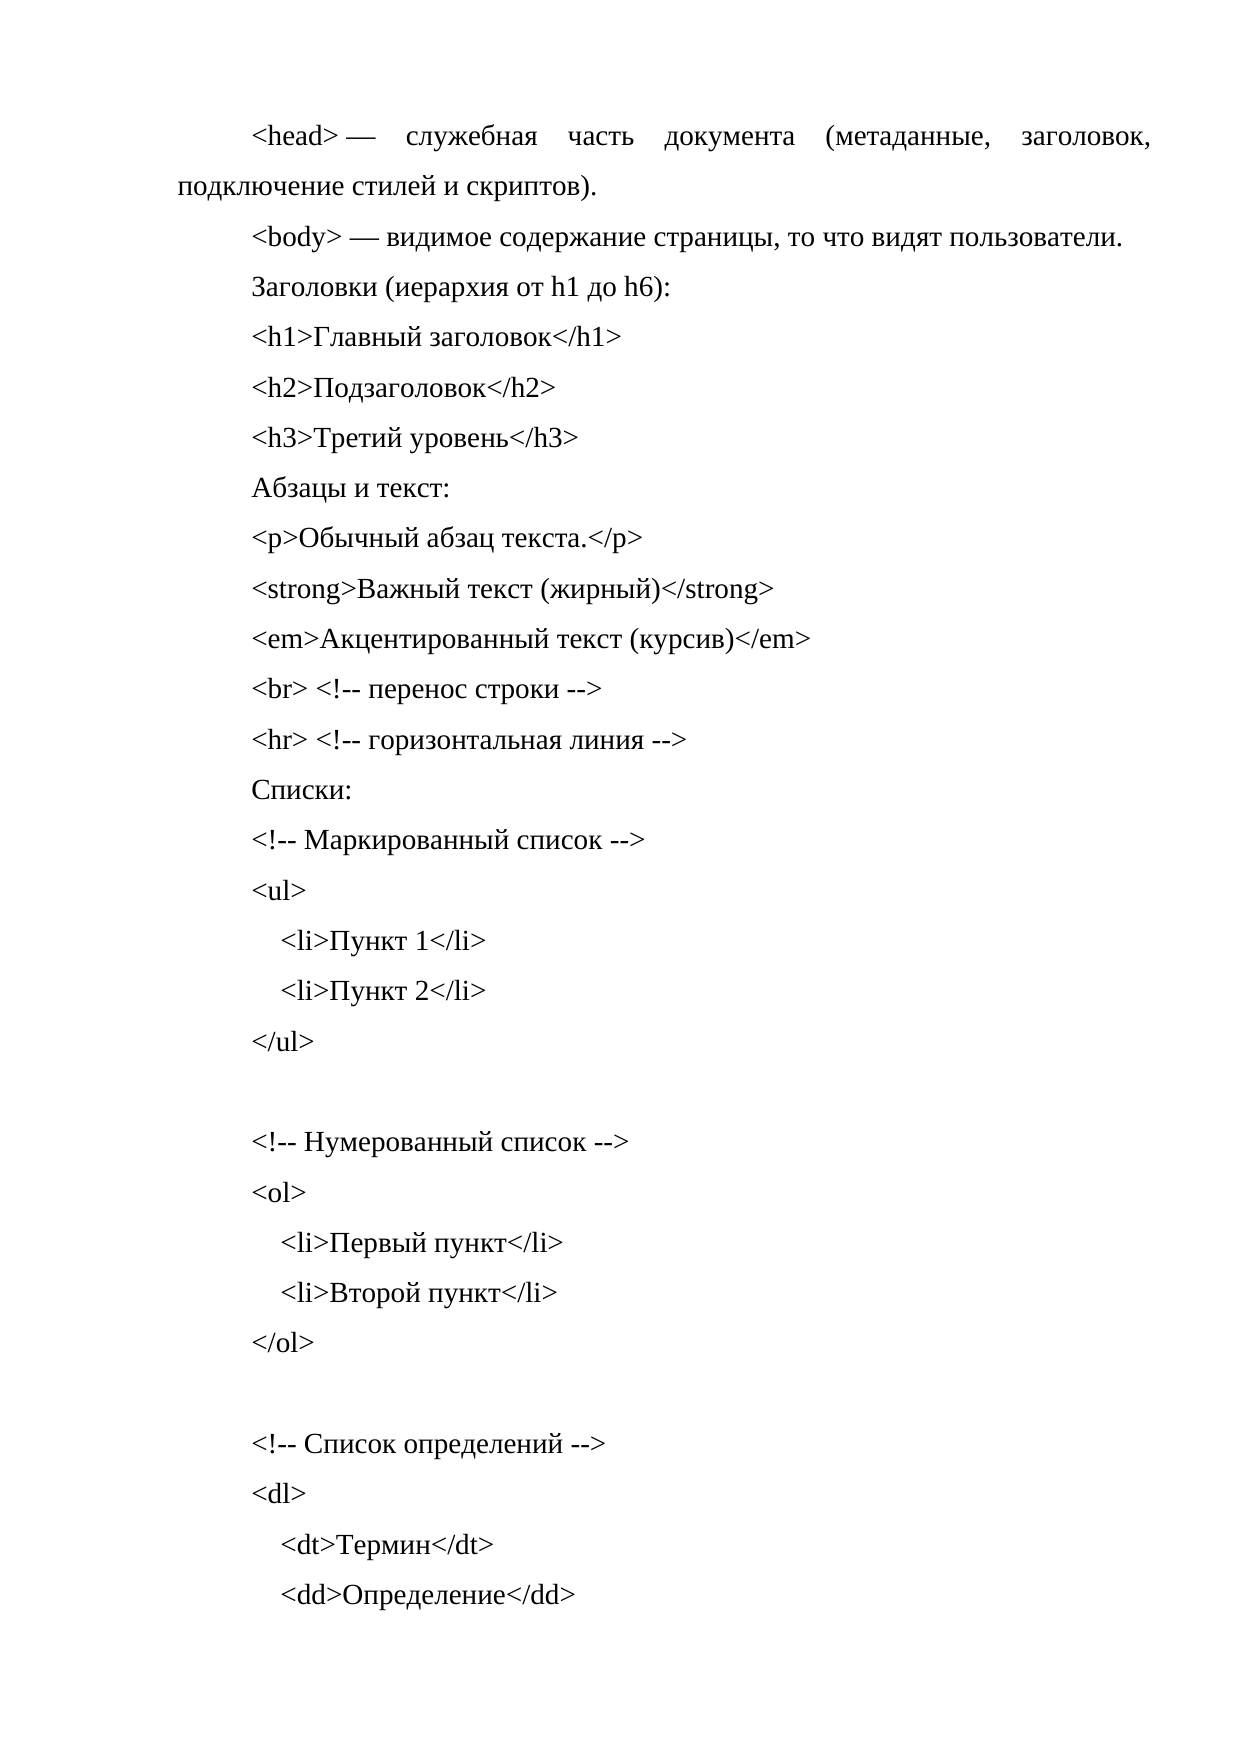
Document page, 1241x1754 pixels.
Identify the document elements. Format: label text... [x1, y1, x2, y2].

text <!-- Маркированный список --> [177, 822, 1152, 856]
text <li>Пункт 1</li> [177, 923, 1152, 957]
text </ol> [177, 1326, 1152, 1359]
text <h1>Главный заголовок</h1> [177, 319, 1152, 353]
text <ol> [177, 1175, 1152, 1208]
text <p>Обычный абзац текста.</p> [177, 521, 1152, 554]
text <!-- Нумерованный список --> [177, 1124, 1152, 1158]
text <br> <!-- перенос строки --> [177, 672, 1152, 705]
text Абзацы и текст: [177, 470, 1152, 504]
text <dd>Определение</dd> [177, 1577, 1152, 1611]
text <dt>Термин</dt> [177, 1527, 1152, 1560]
text <h2>Подзаголовок</h2> [177, 370, 1152, 403]
text Заголовки (иерархия от h1 до h6): [177, 269, 1152, 303]
text <hr> <!-- горизонтальная линия --> [177, 722, 1152, 755]
text <em>Акцентированный текст (курсив)</em> [177, 621, 1152, 655]
text <li>Второй пункт</li> [177, 1275, 1152, 1309]
text </ul> [177, 1024, 1152, 1057]
text <h3>Третий уровень</h3> [177, 420, 1152, 453]
text <!-- Список определений --> [177, 1426, 1152, 1460]
text <ul> [177, 873, 1152, 906]
text <dl> [177, 1477, 1152, 1510]
text <li>Пункт 2</li> [177, 973, 1152, 1007]
text <head> — служебная часть документа (метаданные, заголовок, подключение стилей и скриптов). [177, 118, 1152, 202]
text <li>Первый пункт</li> [177, 1225, 1152, 1258]
text Списки: [177, 772, 1152, 806]
text <strong>Важный текст (жирный)</strong> [177, 571, 1152, 604]
text <body> — видимое содержание страницы, то что видят пользователи. [177, 219, 1152, 252]
